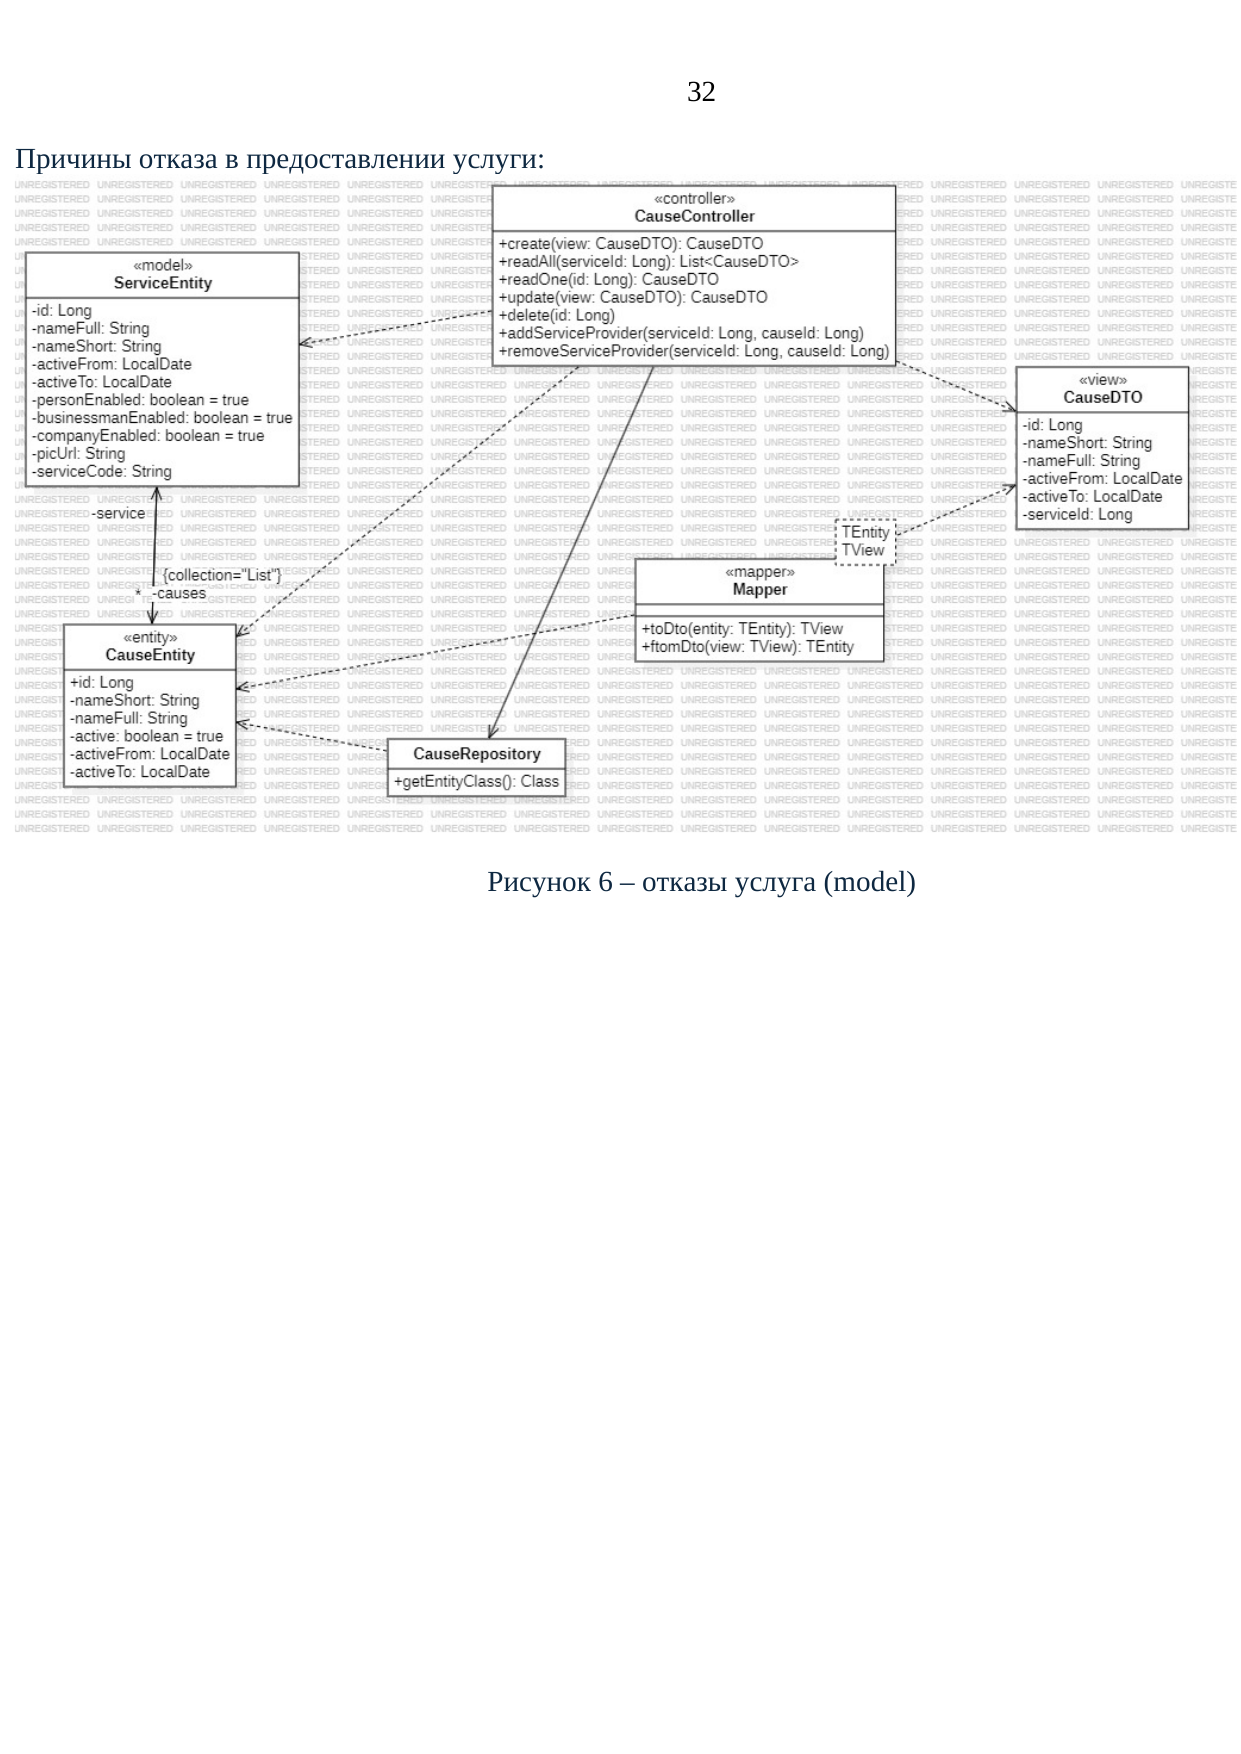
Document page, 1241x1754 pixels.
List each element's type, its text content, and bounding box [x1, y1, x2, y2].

picture [14, 174, 1237, 844]
text Рисунок 6 – отказы услуга (model) [177, 864, 1152, 897]
text Причины отказа в предоставлении услуги: [15, 141, 1152, 174]
